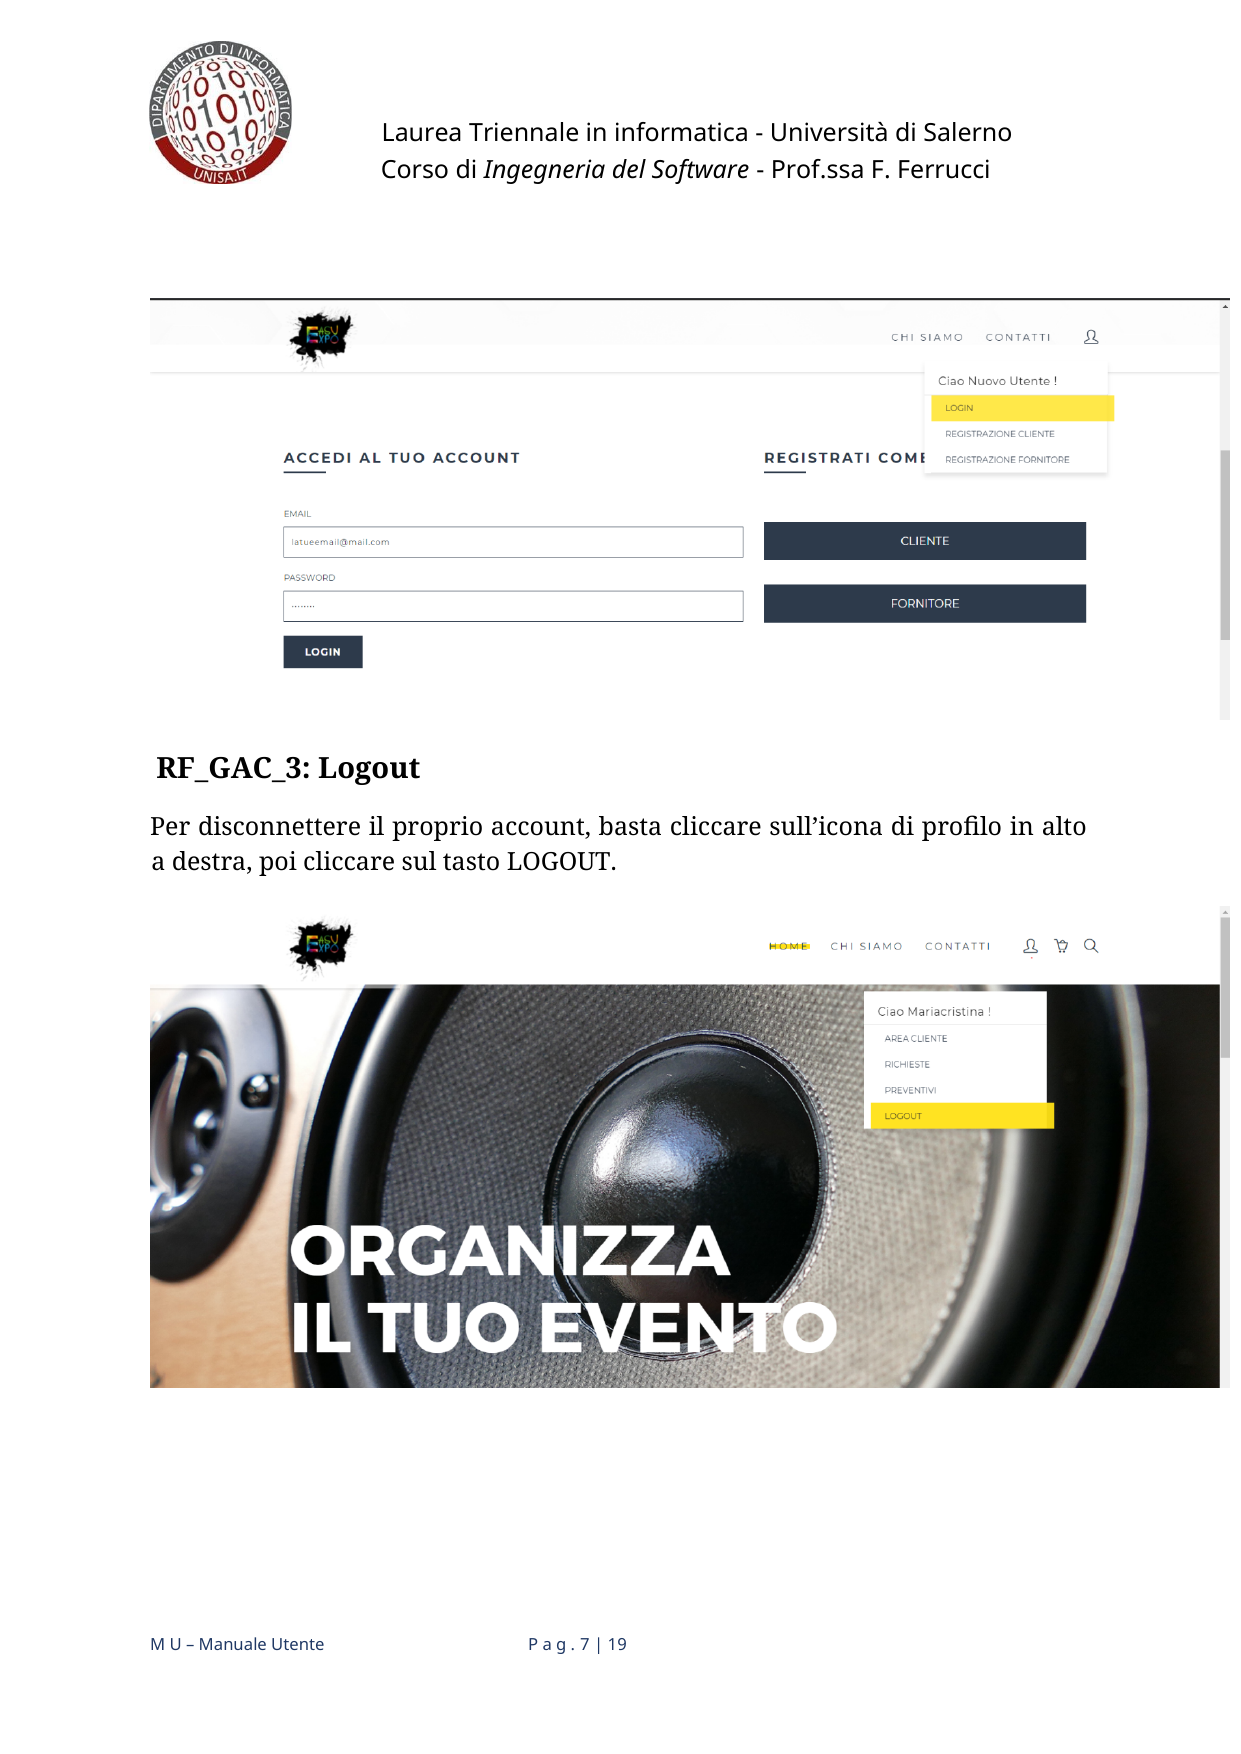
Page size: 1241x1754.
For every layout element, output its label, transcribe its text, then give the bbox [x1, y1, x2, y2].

subtitle RF_GAC_3: Logout [148, 748, 1087, 787]
text Per disconnettere il proprio account, basta cliccare sull’icona di profilo in alto a destra, poi cliccare sul tasto LOGOUT. [150, 809, 1087, 878]
picture [150, 906, 1230, 1388]
picture [149, 41, 292, 184]
picture [150, 298, 1230, 720]
